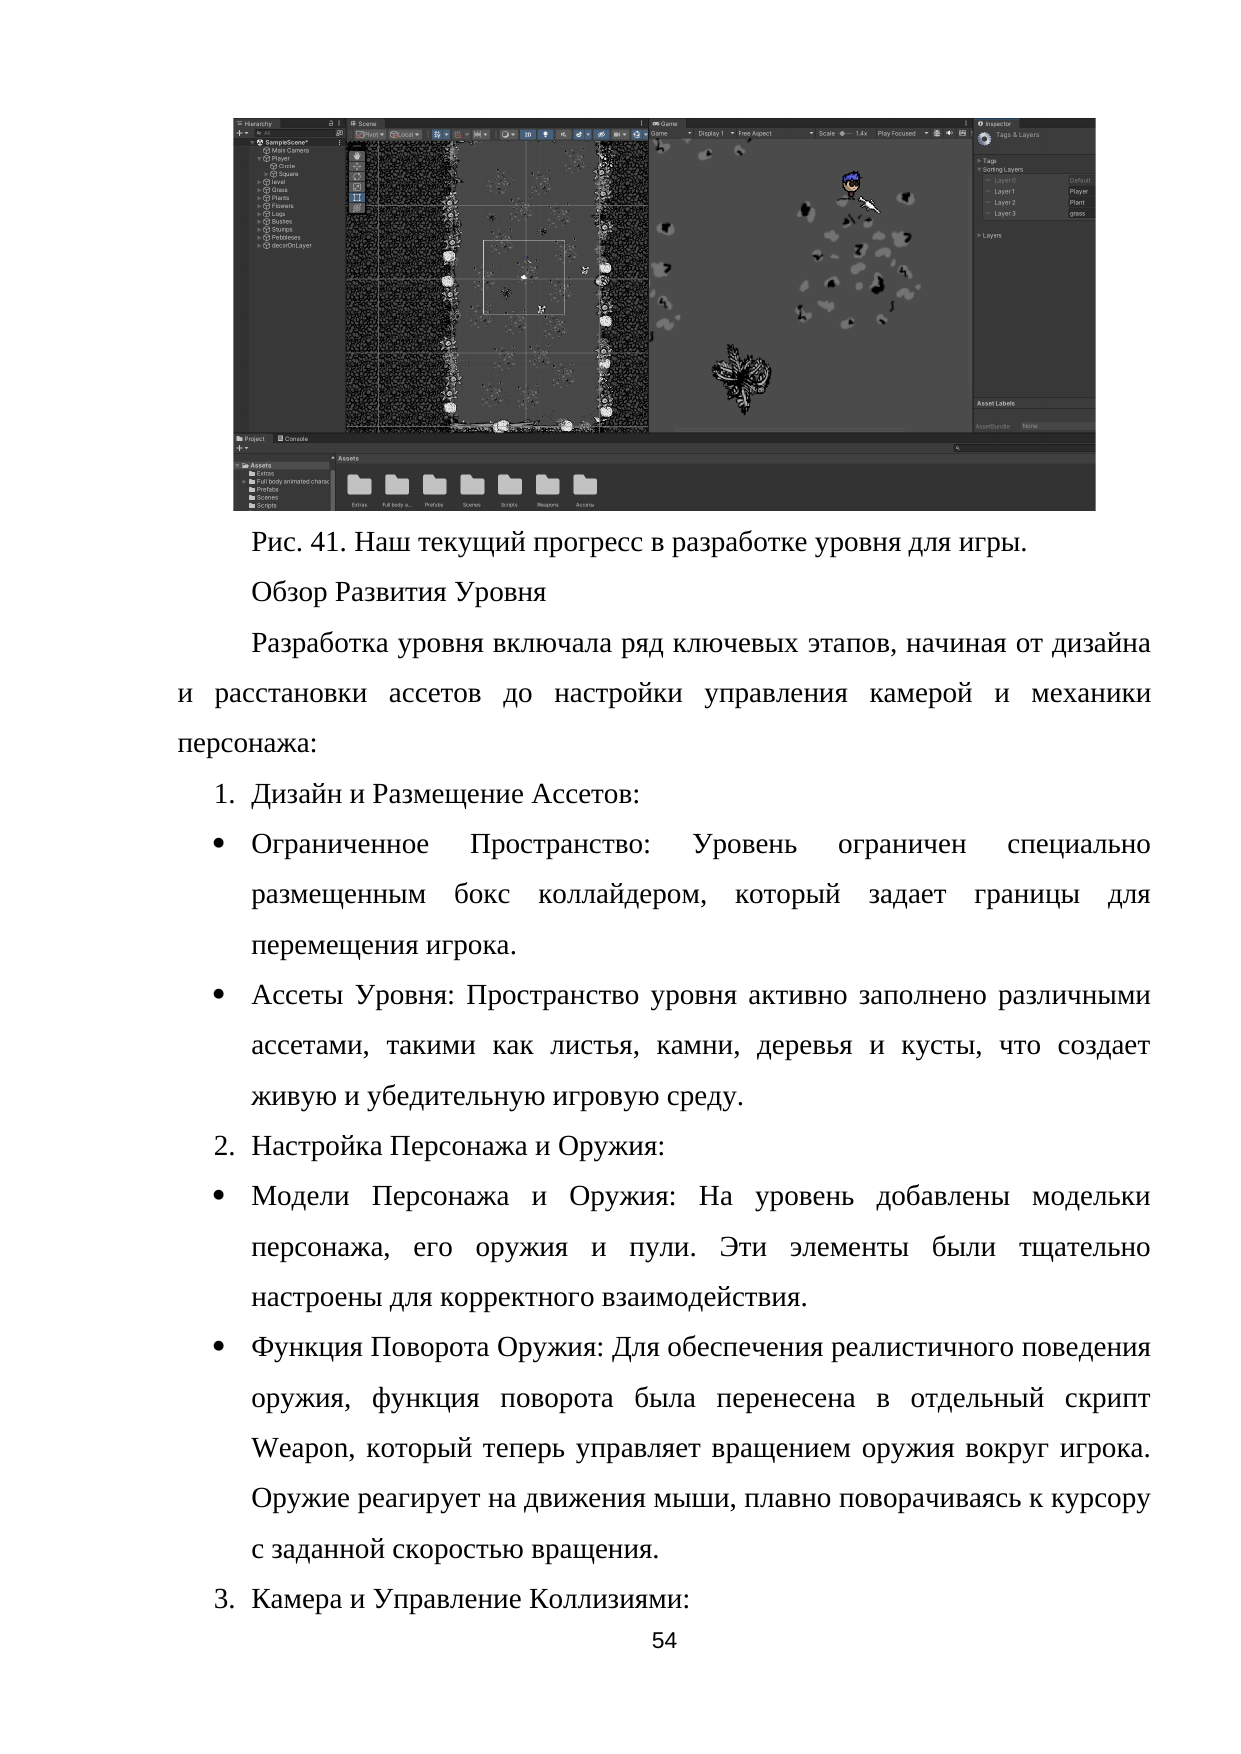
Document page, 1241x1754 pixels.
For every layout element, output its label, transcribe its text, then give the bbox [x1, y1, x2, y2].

text Обзор Развития Уровня [177, 574, 1152, 608]
list Модели Персонажа и Оружия: На уровень добавлены модельки персонажа, его оружия и пули. Эти элементы были тщательно настроены для корректного взаимодействия. [213, 1178, 1152, 1313]
text Разработка уровня включала ряд ключевых этапов, начиная от дизайна и расстановки ассетов до настройки управления камерой и механики персонажа: [177, 625, 1152, 759]
list Настройка Персонажа и Оружия: [213, 1128, 1152, 1162]
picture [233, 118, 1096, 511]
list Функция Поворота Оружия: Для обеспечения реалистичного поведения оружия, функция поворота была перенесена в отдельный скрипт Weapon, который теперь управляет вращением оружия вокруг игрока. Оружие реагирует на движения мыши, плавно поворачиваясь к курсору с заданной скоростью вращения. [213, 1329, 1152, 1564]
list Ограниченное Пространство: Уровень ограничен специально размещенным бокс коллайдером, который задает границы для перемещения игрока. [213, 826, 1152, 960]
text Рис. 41. Наш текущий прогресс в разработке уровня для игры. [177, 524, 1152, 558]
list Дизайн и Размещение Ассетов: [213, 776, 1152, 809]
list Ассеты Уровня: Пространство уровня активно заполнено различными ассетами, такими как листья, камни, деревья и кусты, что создает живую и убедительную игровую среду. [213, 977, 1152, 1111]
list Камера и Управление Коллизиями: [213, 1581, 1152, 1615]
